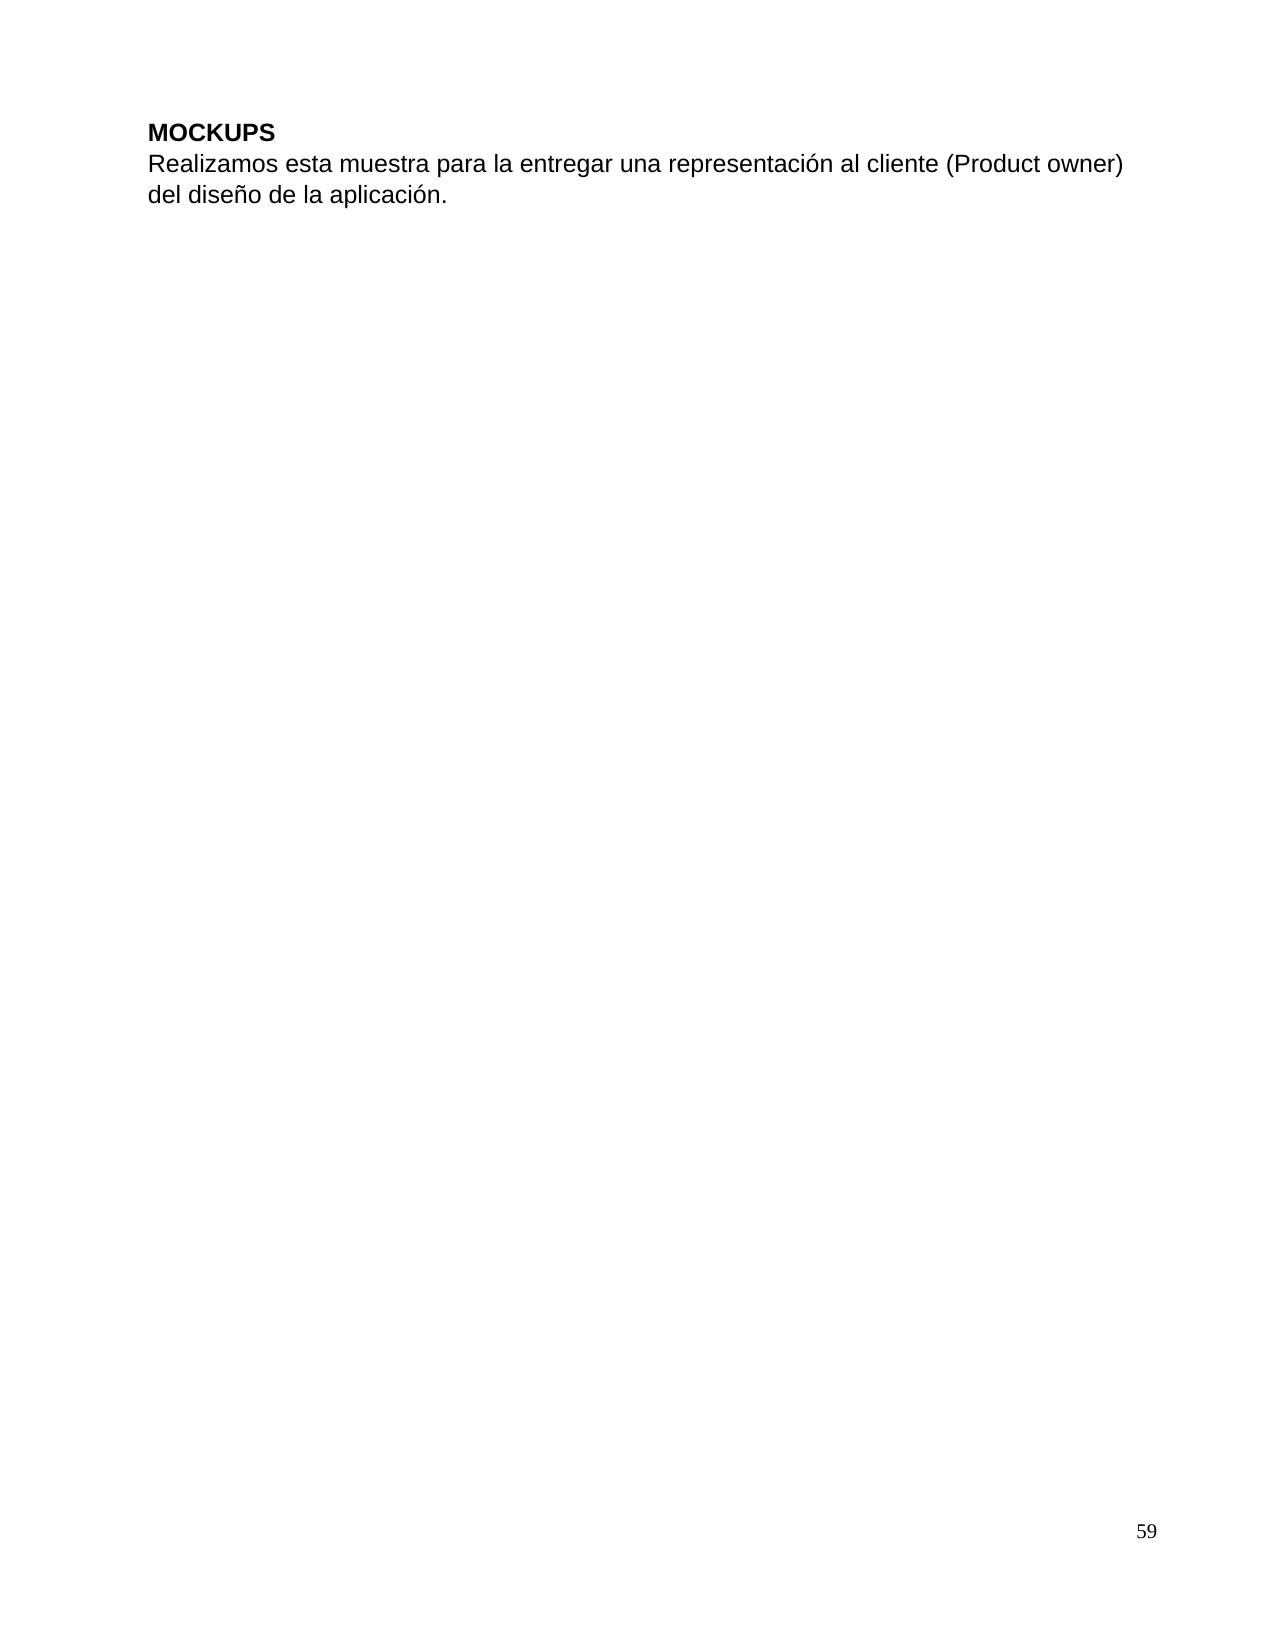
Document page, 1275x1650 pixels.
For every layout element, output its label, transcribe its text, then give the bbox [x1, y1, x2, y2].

text Realizamos esta muestra para la entregar una representación al cliente (Product owner) del diseño de la aplicación. [148, 149, 1157, 209]
text MOCKUPS [148, 118, 1157, 147]
